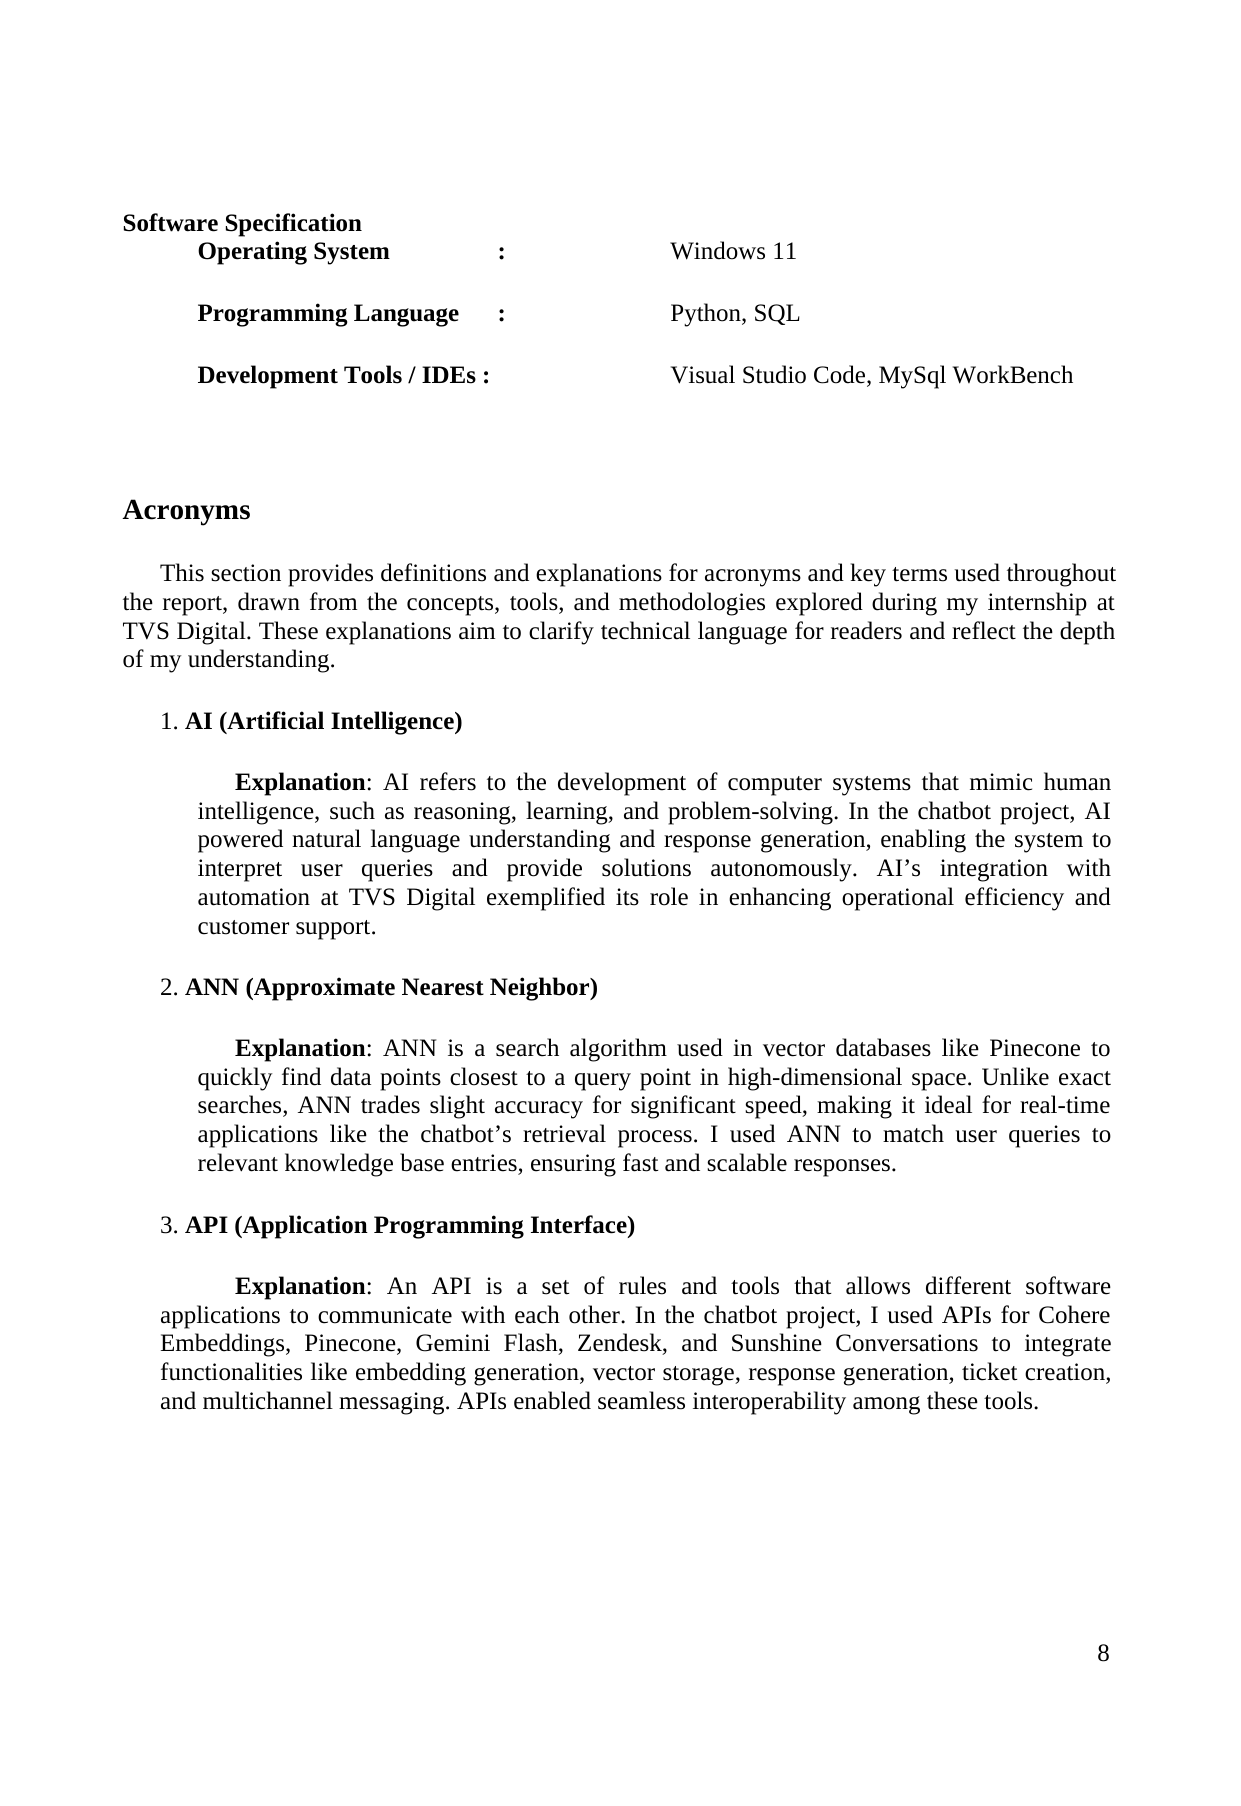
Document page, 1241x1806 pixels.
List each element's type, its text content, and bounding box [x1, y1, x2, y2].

text Software Specification [122, 208, 1154, 236]
text 8 [1097, 1638, 1154, 1667]
text 2. ANN (Approximate Nearest Neighbor) [160, 972, 1154, 1001]
text Explanation: AI refers to the development of computer systems that mimic human intelligence, such as reasoning, learning, and problem-solving. In the chatbot project, AI powered natural language understanding and response generation, enabling the system to interpret user queries and provide solutions autonomously. AI’s integration with automation at TVS Digital exemplified its role in enhancing operational efficiency and customer support. [197, 767, 1112, 939]
text Programming Language : [197, 298, 606, 327]
text Acronyms [122, 492, 1154, 526]
text Explanation: ANN is a search algorithm used in vector databases like Pinecone to quickly find data points closest to a query point in high-dimensional space. Unlike exact searches, ANN trades slight accuracy for significant speed, making it ideal for real-time applications like the chatbot’s retrieval process. I used ANN to match user queries to relevant knowledge base entries, ensuring fast and scalable responses. [197, 1033, 1112, 1177]
text Visual Studio Code, MySql WorkBench [670, 360, 1154, 389]
text Python, SQL [670, 298, 1154, 327]
text 1. AI (Artificial Intelligence) [160, 706, 1154, 734]
text Windows 11 [670, 236, 1154, 265]
text This section provides definitions and explanations for acronyms and key terms used throughout the report, drawn from the concepts, tools, and methodologies explored during my internship at TVS Digital. These explanations aim to clarify technical language for readers and reflect the depth of my understanding. [122, 558, 1116, 673]
text Development Tools / IDEs : [197, 360, 606, 389]
text 3. API (Application Programming Interface) [160, 1210, 1154, 1238]
text Explanation: An API is a set of rules and tools that allows different software applications to communicate with each other. In the chatbot project, I used APIs for Cohere Embeddings, Pinecone, Gemini Flash, Zendesk, and Sunshine Conversations to integrate functionalities like embedding generation, vector storage, response generation, ticket creation, and multichannel messaging. APIs enabled seamless interoperability among these tools. [160, 1271, 1112, 1415]
text Operating System : [197, 236, 606, 265]
